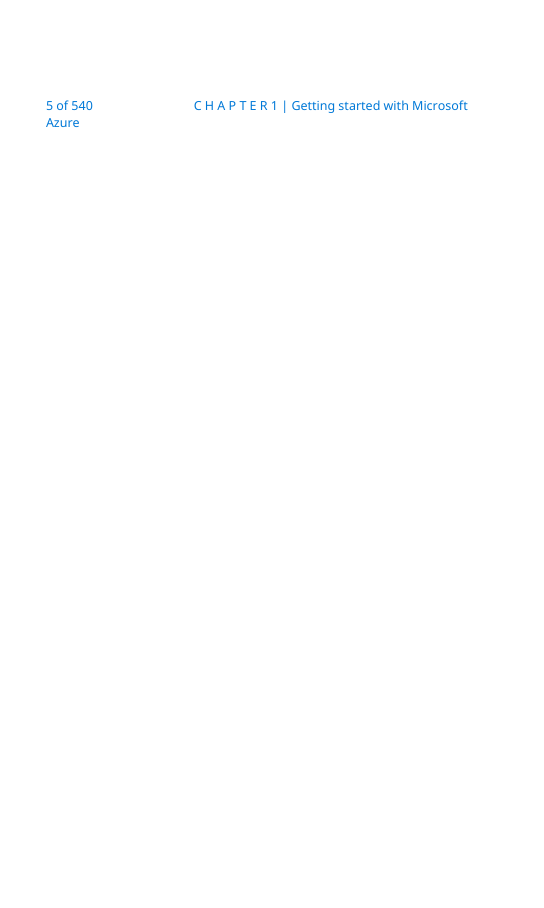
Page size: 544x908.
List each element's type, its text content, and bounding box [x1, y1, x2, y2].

text 5 of 540 C H A P T E R 1 | Getting started with Microsoft Azure [46, 97, 489, 131]
